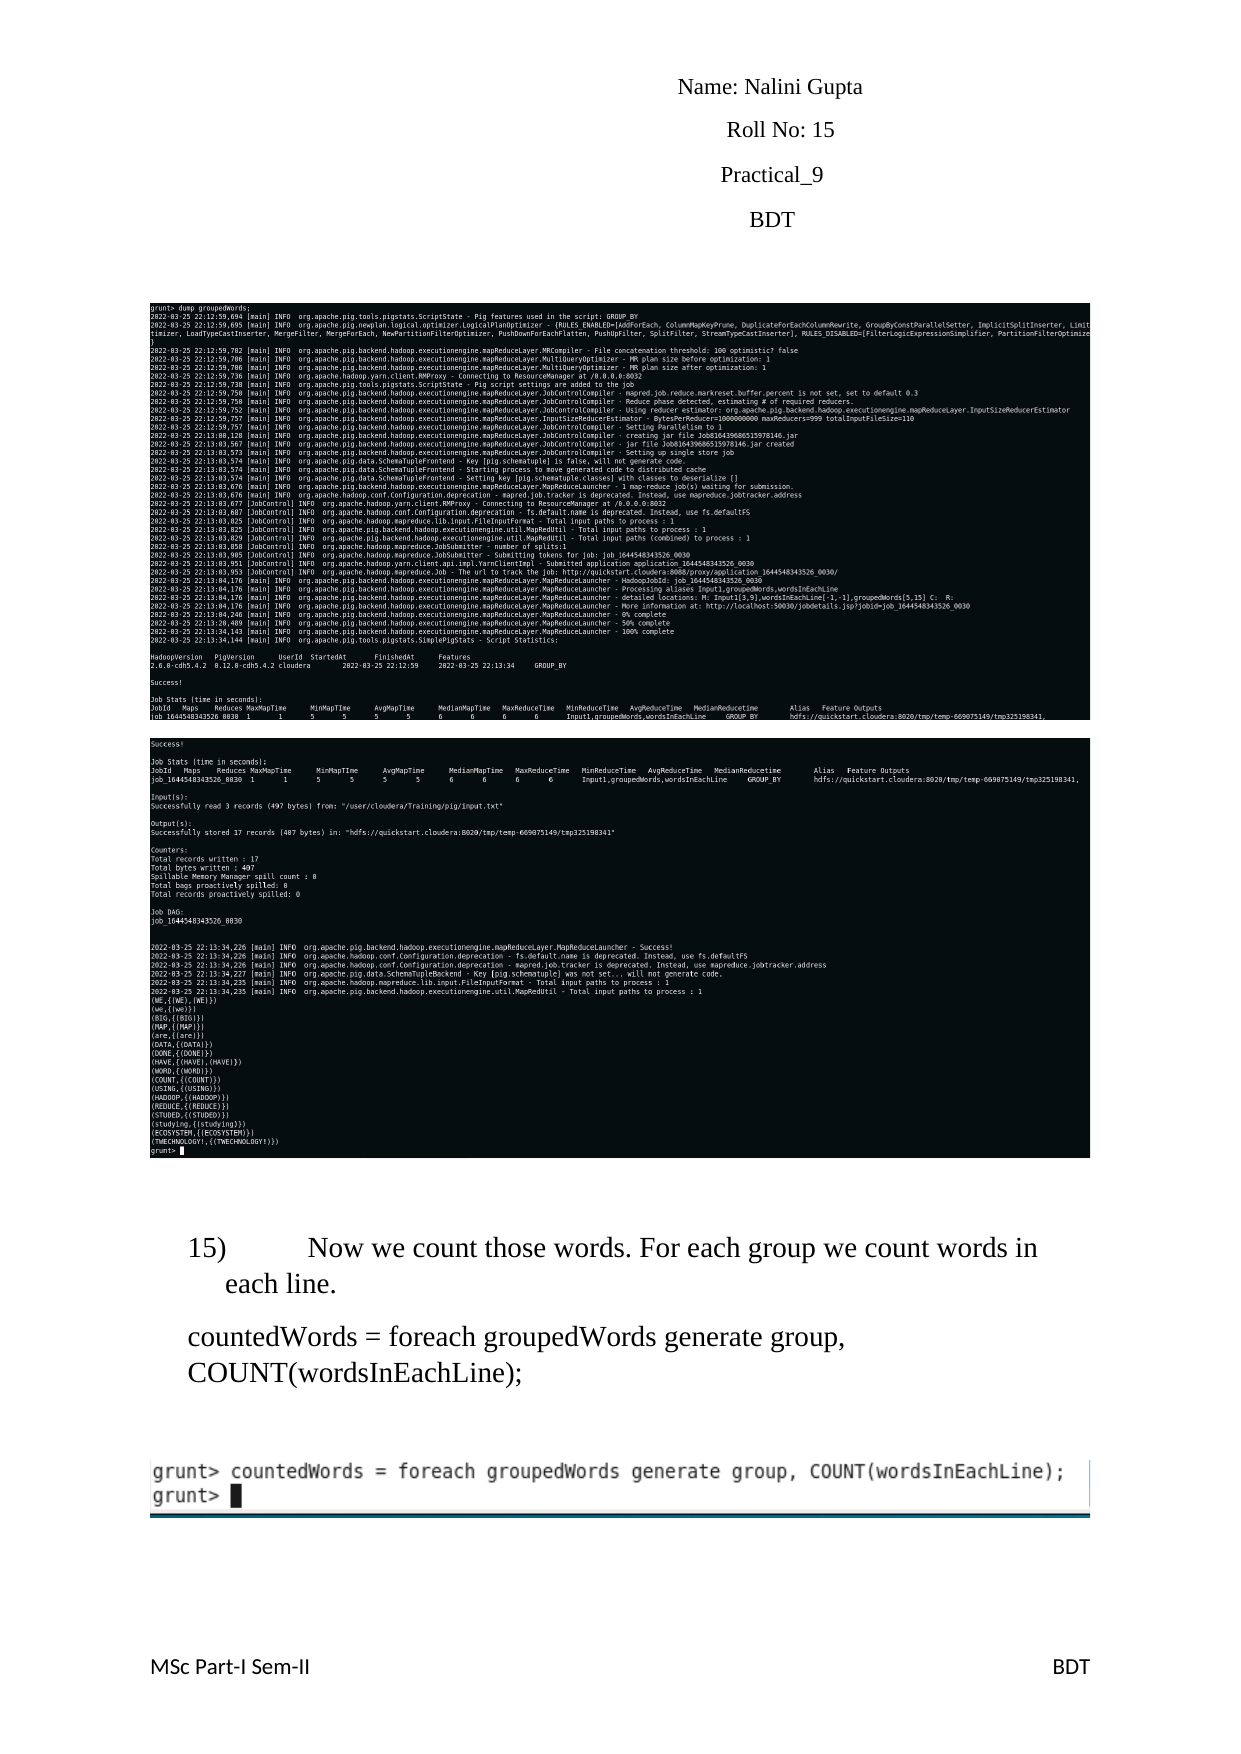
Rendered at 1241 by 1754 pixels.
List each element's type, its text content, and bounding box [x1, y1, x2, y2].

picture [150, 738, 1091, 1159]
text countedWords = foreach groupedWords generate group, COUNT(wordsInEachLine); [187, 1319, 1090, 1389]
picture [150, 1460, 1091, 1514]
list Now we count those words. For each group we count words in each line. [187, 1230, 1090, 1300]
picture [150, 303, 1091, 720]
